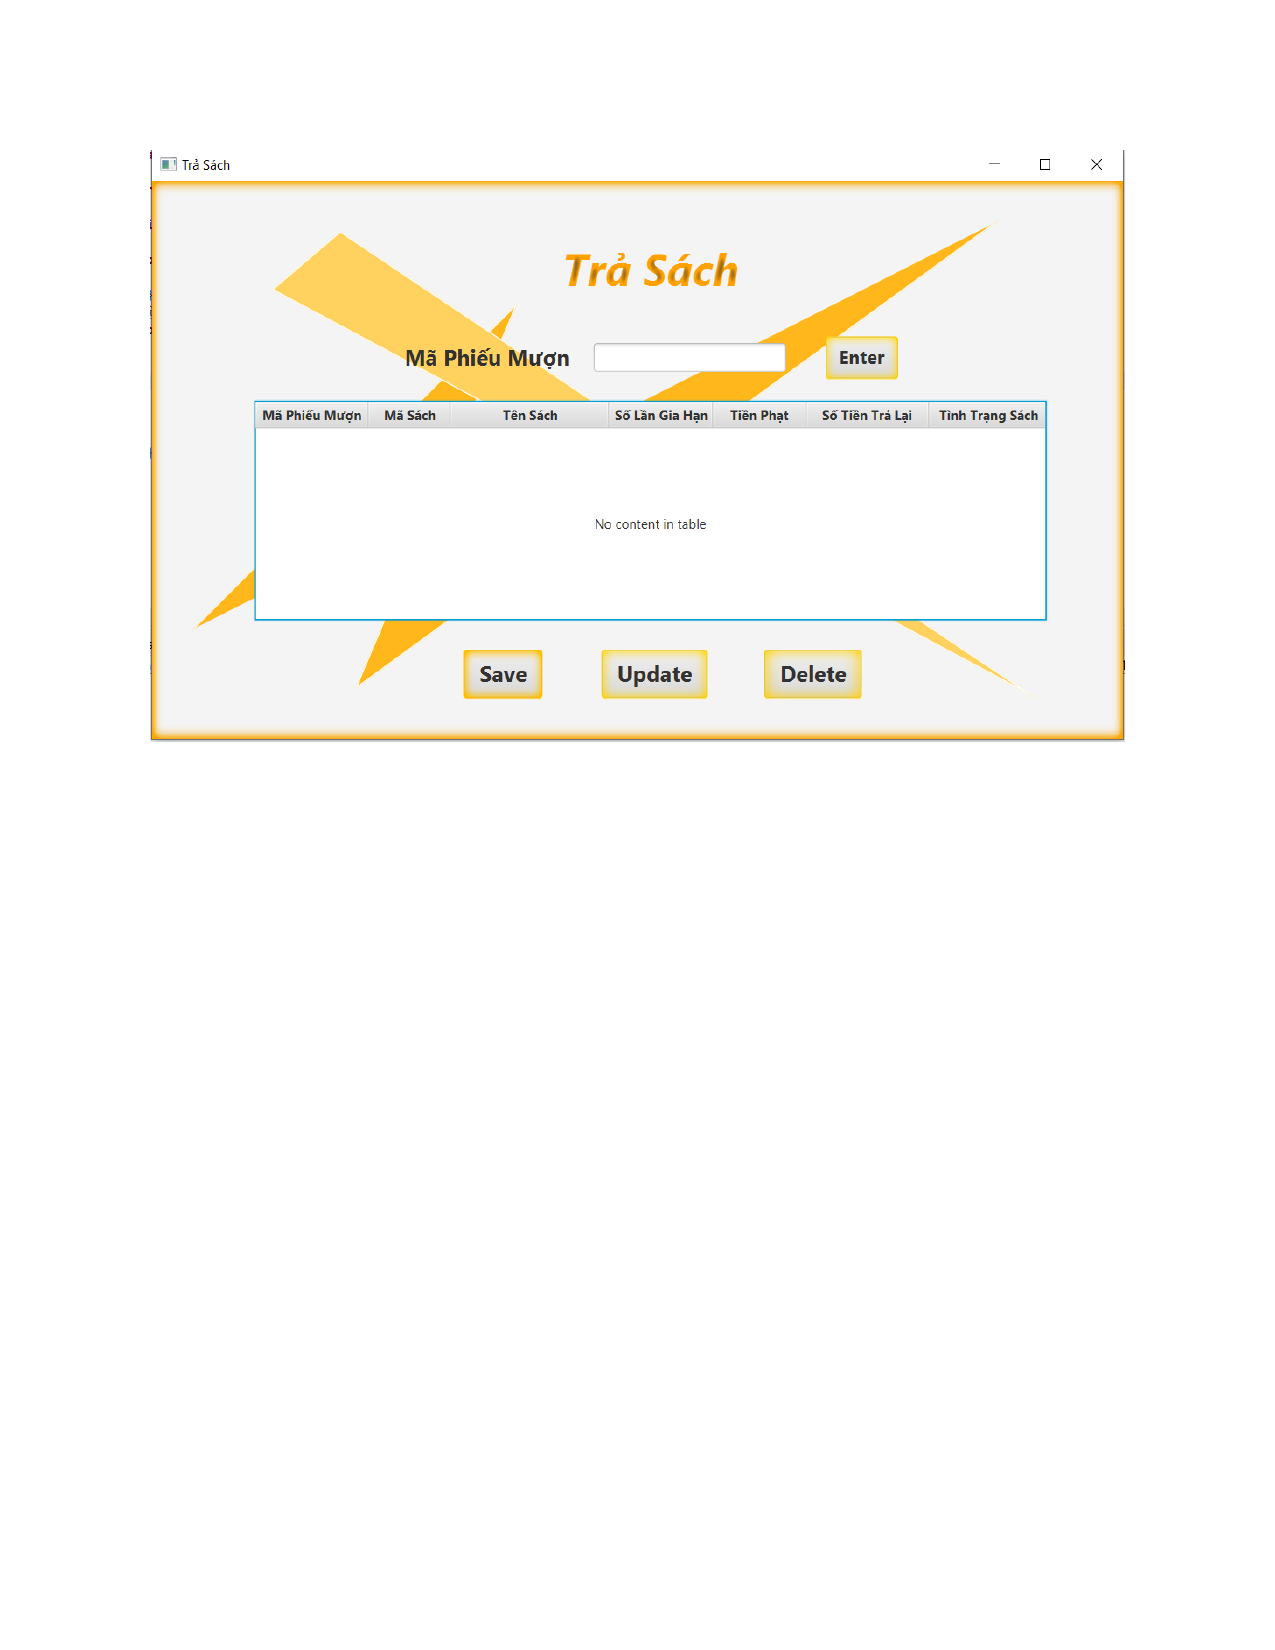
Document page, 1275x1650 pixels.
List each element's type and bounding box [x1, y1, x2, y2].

picture [150, 150, 1125, 742]
